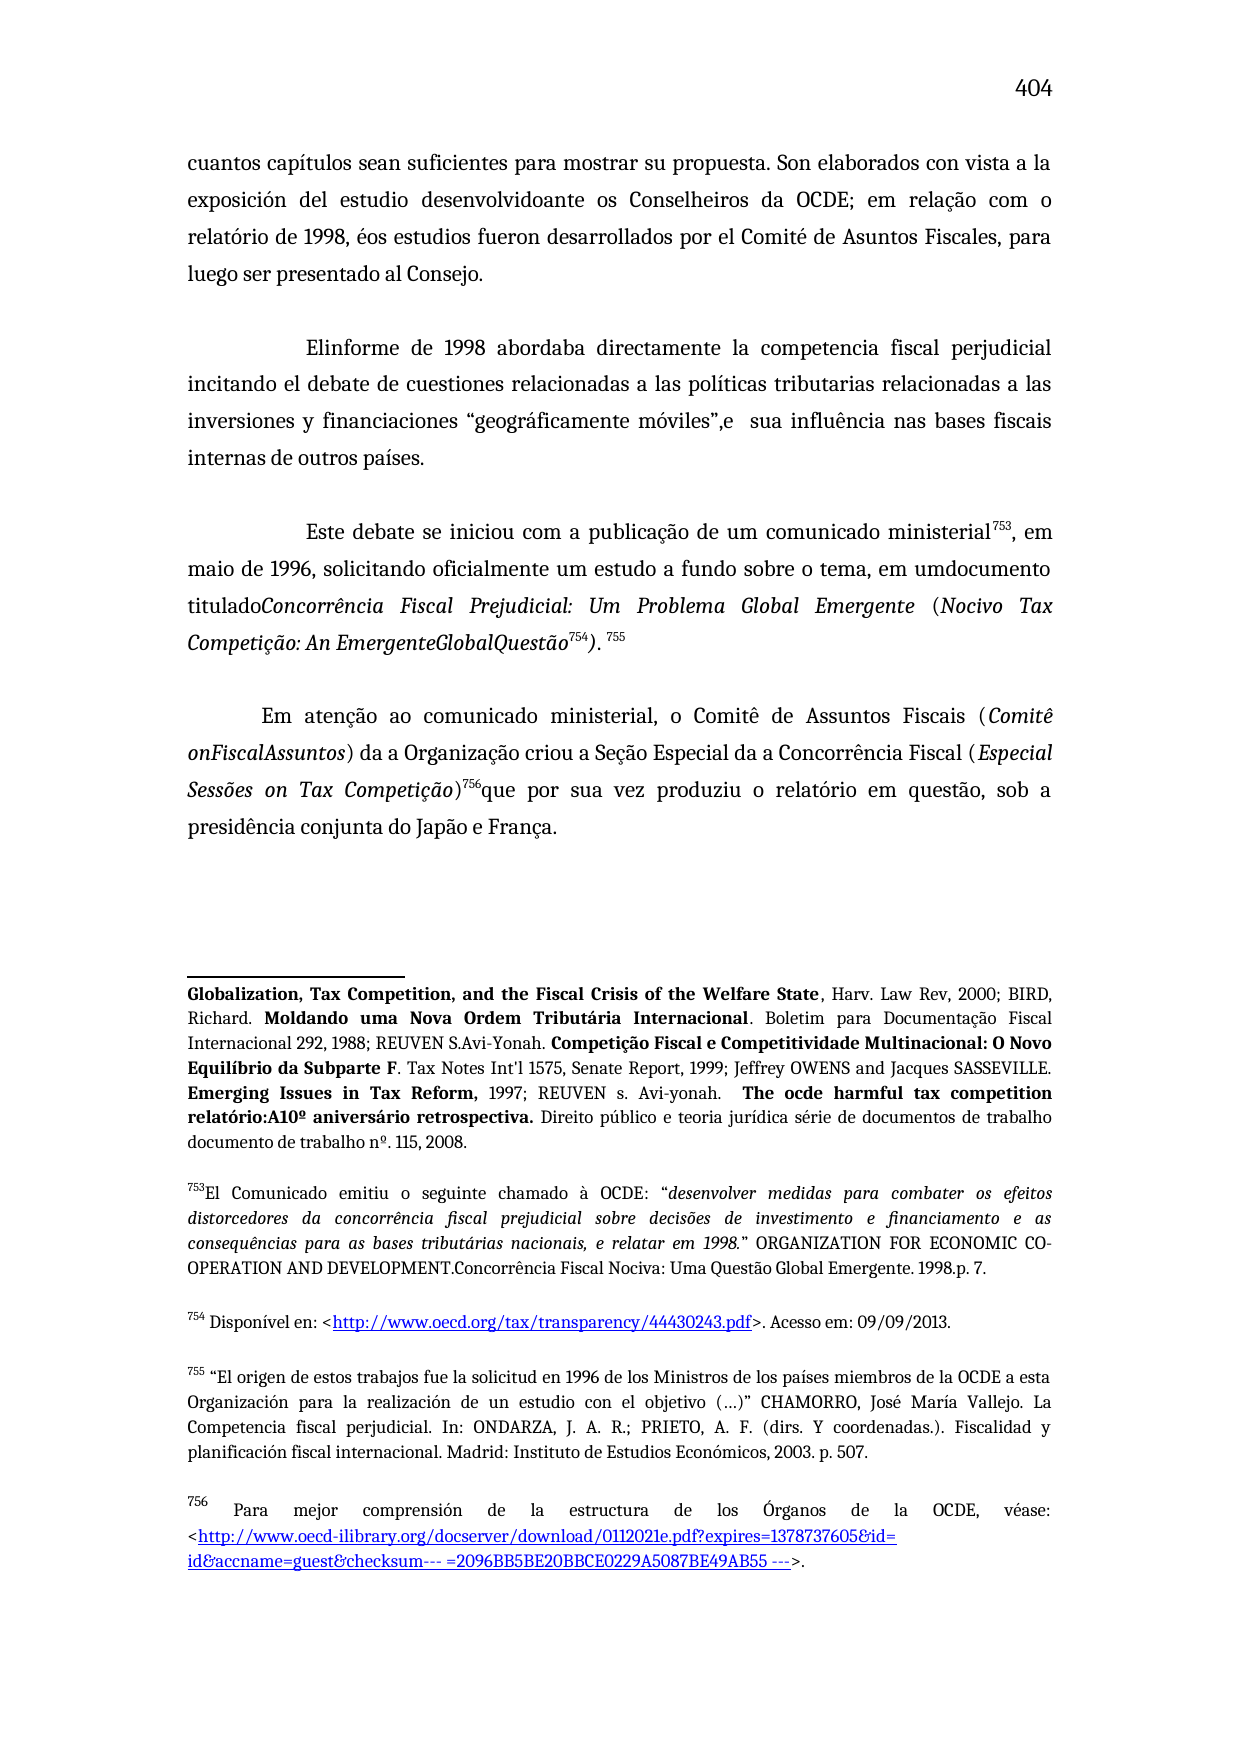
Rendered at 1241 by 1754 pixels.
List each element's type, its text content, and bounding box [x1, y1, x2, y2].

text Elinforme de 1998 abordaba directamente la competencia fiscal perjudicial incitando el debate de cuestiones relacionadas a las políticas tributarias relacionadas a las inversiones y financiaciones “geográficamente móviles”,e sua influência nas bases fiscais internas de outros países. [187, 334, 1053, 471]
text Este debate se iniciou com a publicação de um comunicado ministerial, em maio de 1996, solicitando oficialmente um estudo a fundo sobre o tema, em umdocumento tituladoConcorrência Fiscal Prejudicial: Um Problema Global Emergente (Nocivo Tax Competição: An EmergenteGlobalQuestão). [187, 519, 1053, 656]
text Em atenção ao comunicado ministerial, o Comitê de Assuntos Fiscais (Comitê onFiscalAssuntos) da a Organização criou a Seção Especial da a Concorrência Fiscal (Especial Sessões on Tax Competição)que por sua vez produziu o relatório em questão, sob a presidência conjunta do Japão e França. [187, 703, 1053, 840]
text Los reportes e informes elaborados por la OCDE se desarrollan a partir de una estructura simple, dividida en capítulos. El primero es siempre introductorio seguido de cuantos capítulos sean suficientes para mostrar su propuesta. Son elaborados con vista a la exposición del estudio desenvolvidoante os Conselheiros da OCDE; em relação com o relatório de 1998, éos estudios fueron desarrollados por el Comité de Asuntos Fiscales, para luego ser presentado al Consejo. [187, 150, 1053, 287]
